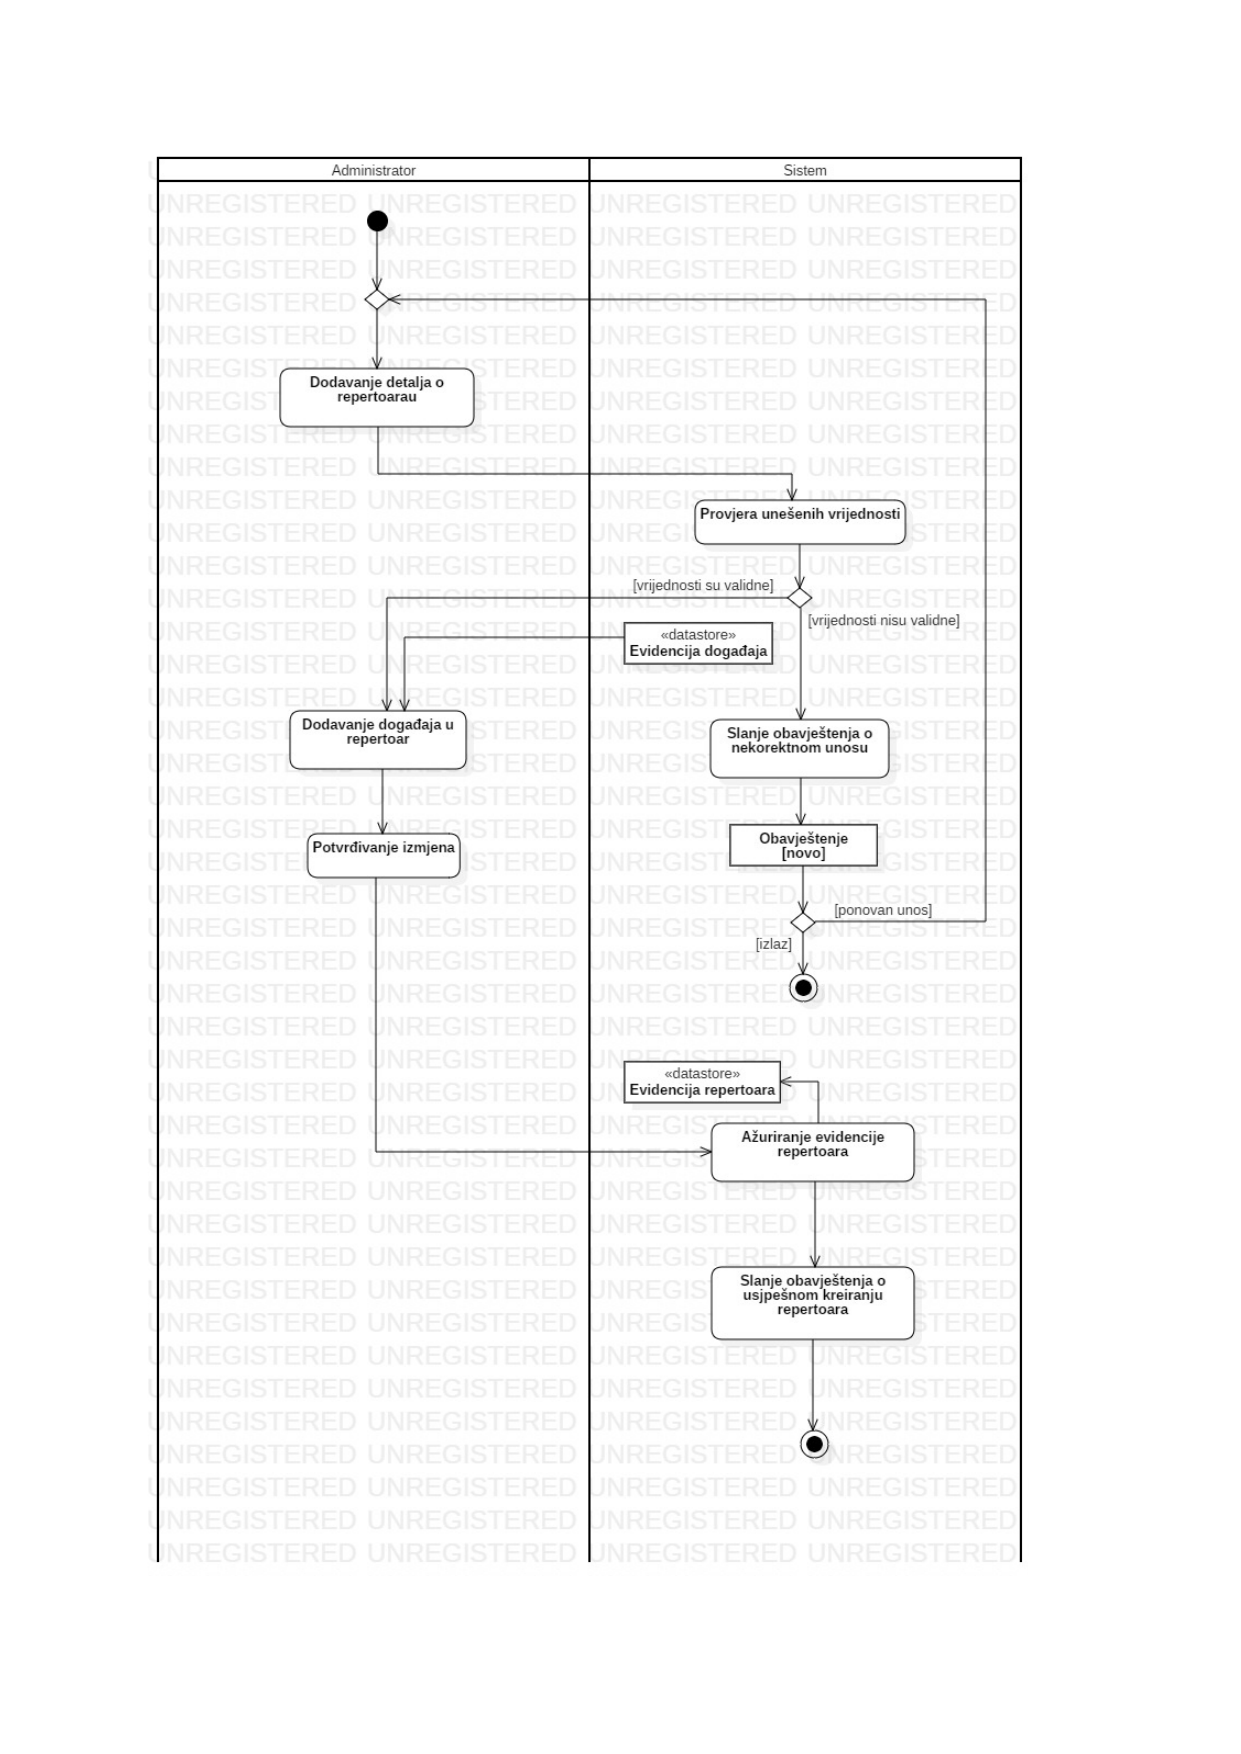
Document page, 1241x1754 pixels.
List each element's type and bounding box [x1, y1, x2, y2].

picture [147, 147, 1029, 1576]
